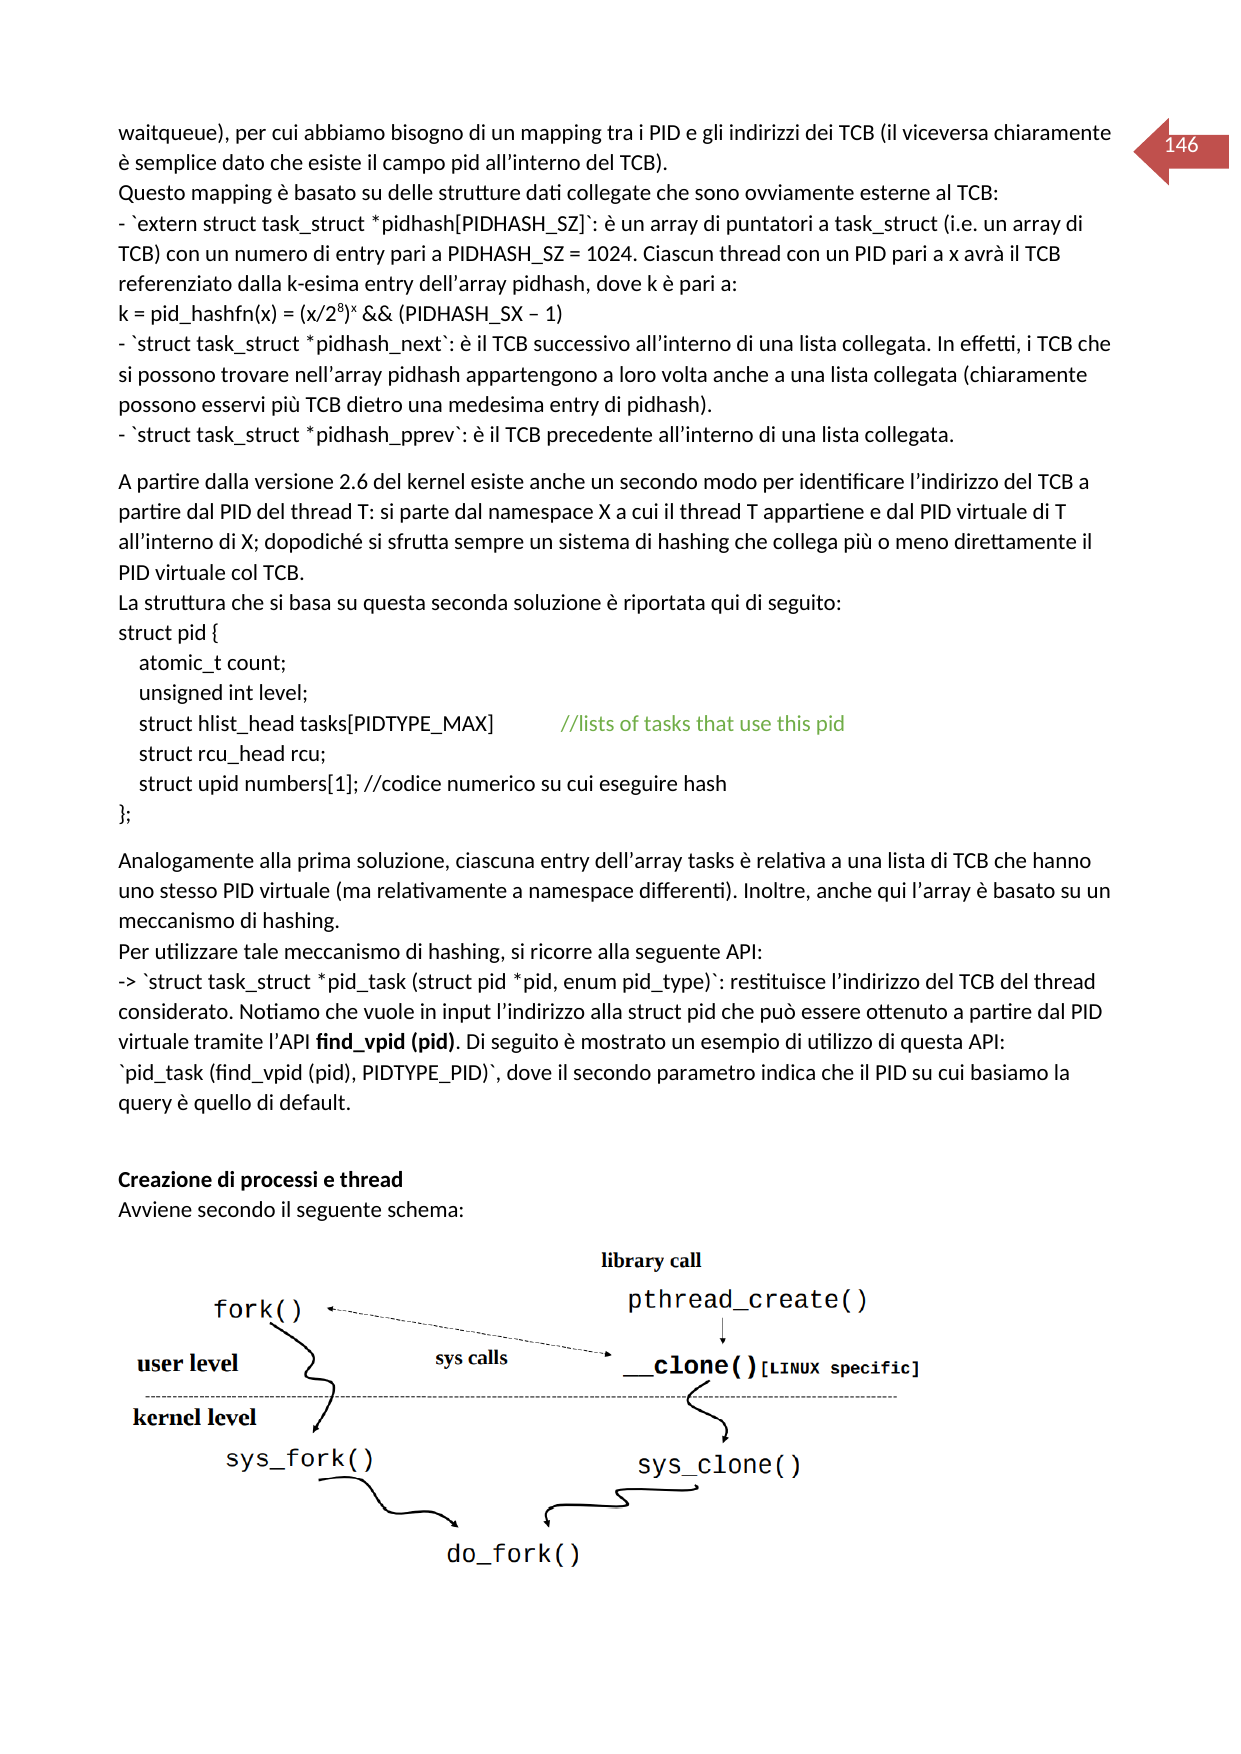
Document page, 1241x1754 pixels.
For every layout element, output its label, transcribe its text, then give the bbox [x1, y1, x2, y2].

text A partire dalla versione 2.6 del kernel esiste anche un secondo modo per identificare l’indirizzo del TCB a partire dal PID del thread T: si parte dal namespace X a cui il thread T appartiene e dal PID virtuale di T all’interno di X; dopodiché si sfrutta sempre un sistema di hashing che collega più o meno direttamente il PID virtuale col TCB. La struttura che si basa su questa seconda soluzione è riportata qui di seguito: struct pid { atomic_t count; unsigned int level; struct hlist_head tasks[PIDTYPE_MAX] //lists of tasks that use this pid struct rcu_head rcu; struct upid numbers[1]; //codice numerico su cui eseguire hash }; [118, 467, 1122, 827]
text Creazione di processi e thread Avviene secondo il seguente schema: [118, 1135, 1122, 1223]
text Analogamente alla prima soluzione, ciascuna entry dell’array tasks è relativa a una lista di TCB che hanno uno stesso PID virtuale (ma relativamente a namespace differenti). Inoltre, anche qui l’array è basato su un meccanismo di hashing. Per utilizzare tale meccanismo di hashing, si ricorre alla seguente API: -> `struct task_struct *pid_task (struct pid *pid, enum pid_type)`: restituisce l’indirizzo del TCB del thread considerato. Notiamo che vuole in input l’indirizzo alla struct pid che può essere ottenuto a partire dal PID virtuale tramite l’API find_vpid (pid). Di seguito è mostrato un esempio di utilizzo di questa API: `pid_task (find_vpid (pid), PIDTYPE_PID)`, dove il secondo parametro indica che il PID su cui basiamo la query è quello di default. [118, 846, 1122, 1116]
picture [118, 1242, 926, 1587]
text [118, 118, 1122, 448]
